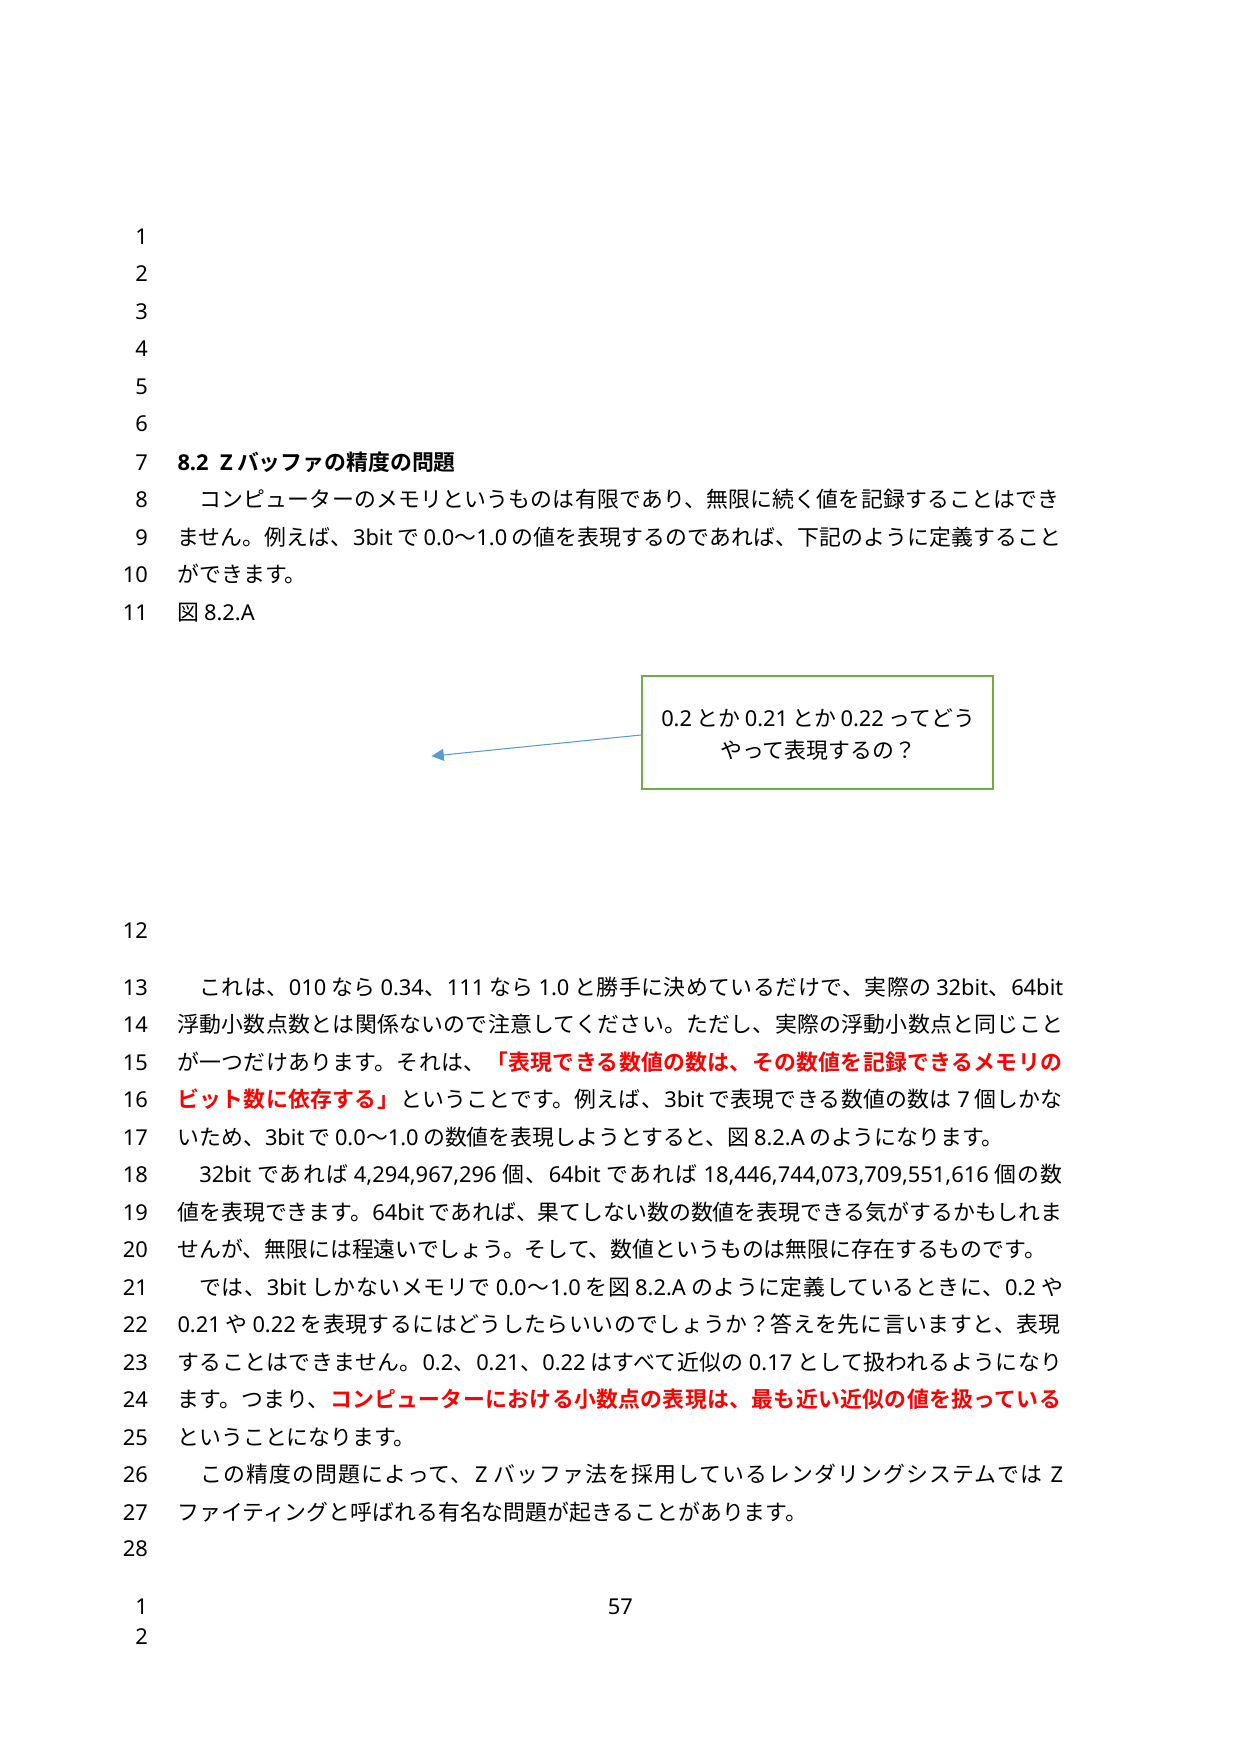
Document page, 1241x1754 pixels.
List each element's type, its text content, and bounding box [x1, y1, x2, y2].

text これは、010なら0.34、111なら1.0と勝手に決めているだけで、実際の32bit、64bit浮動小数点数とは関係ないので注意してください。ただし、実際の浮動小数点と同じことが一つだけあります。それは、「表現できる数値の数は、その数値を記録できるメモリのビット数に依存する」ということです。例えば、3bitで表現できる数値の数は7個しかないため、3bitで0.0～1.0の数値を表現しようとすると、図8.2.Aのようになります。 [177, 967, 1063, 1154]
text この精度の問題によって、Zバッファ法を採用しているレンダリングシステムではZファイティングと呼ばれる有名な問題が起きることがあります。 [177, 1454, 1063, 1529]
text 図 8.2.A [177, 592, 1063, 629]
text では、3bitしかないメモリで0.0～1.0を図8.2.Aのように定義しているときに、0.2や0.21や0.22を表現するにはどうしたらいいのでしょうか？答えを先に言いますと、表現することはできません。0.2、0.21、0.22はすべて近似の0.17として扱われるようになります。つまり、コンピューターにおける小数点の表現は、最も近い近似の値を扱っているということになります。 [177, 1267, 1063, 1454]
text 32bitであれば4,294,967,296個、64bitであれば18,446,744,073,709,551,616個の数値を表現できます。64bitであれば、果てしない数の数値を表現できる気がするかもしれませんが、無限には程遠いでしょう。そして、数値というものは無限に存在するものです。 [177, 1154, 1063, 1267]
text コンピューターのメモリというものは有限であり、無限に続く値を記録することはできません。例えば、3bitで0.0～1.0の値を表現するのであれば、下記のように定義することができます。 [177, 479, 1063, 592]
subtitle 8.2 Zバッファの精度の問題 [177, 442, 1063, 479]
